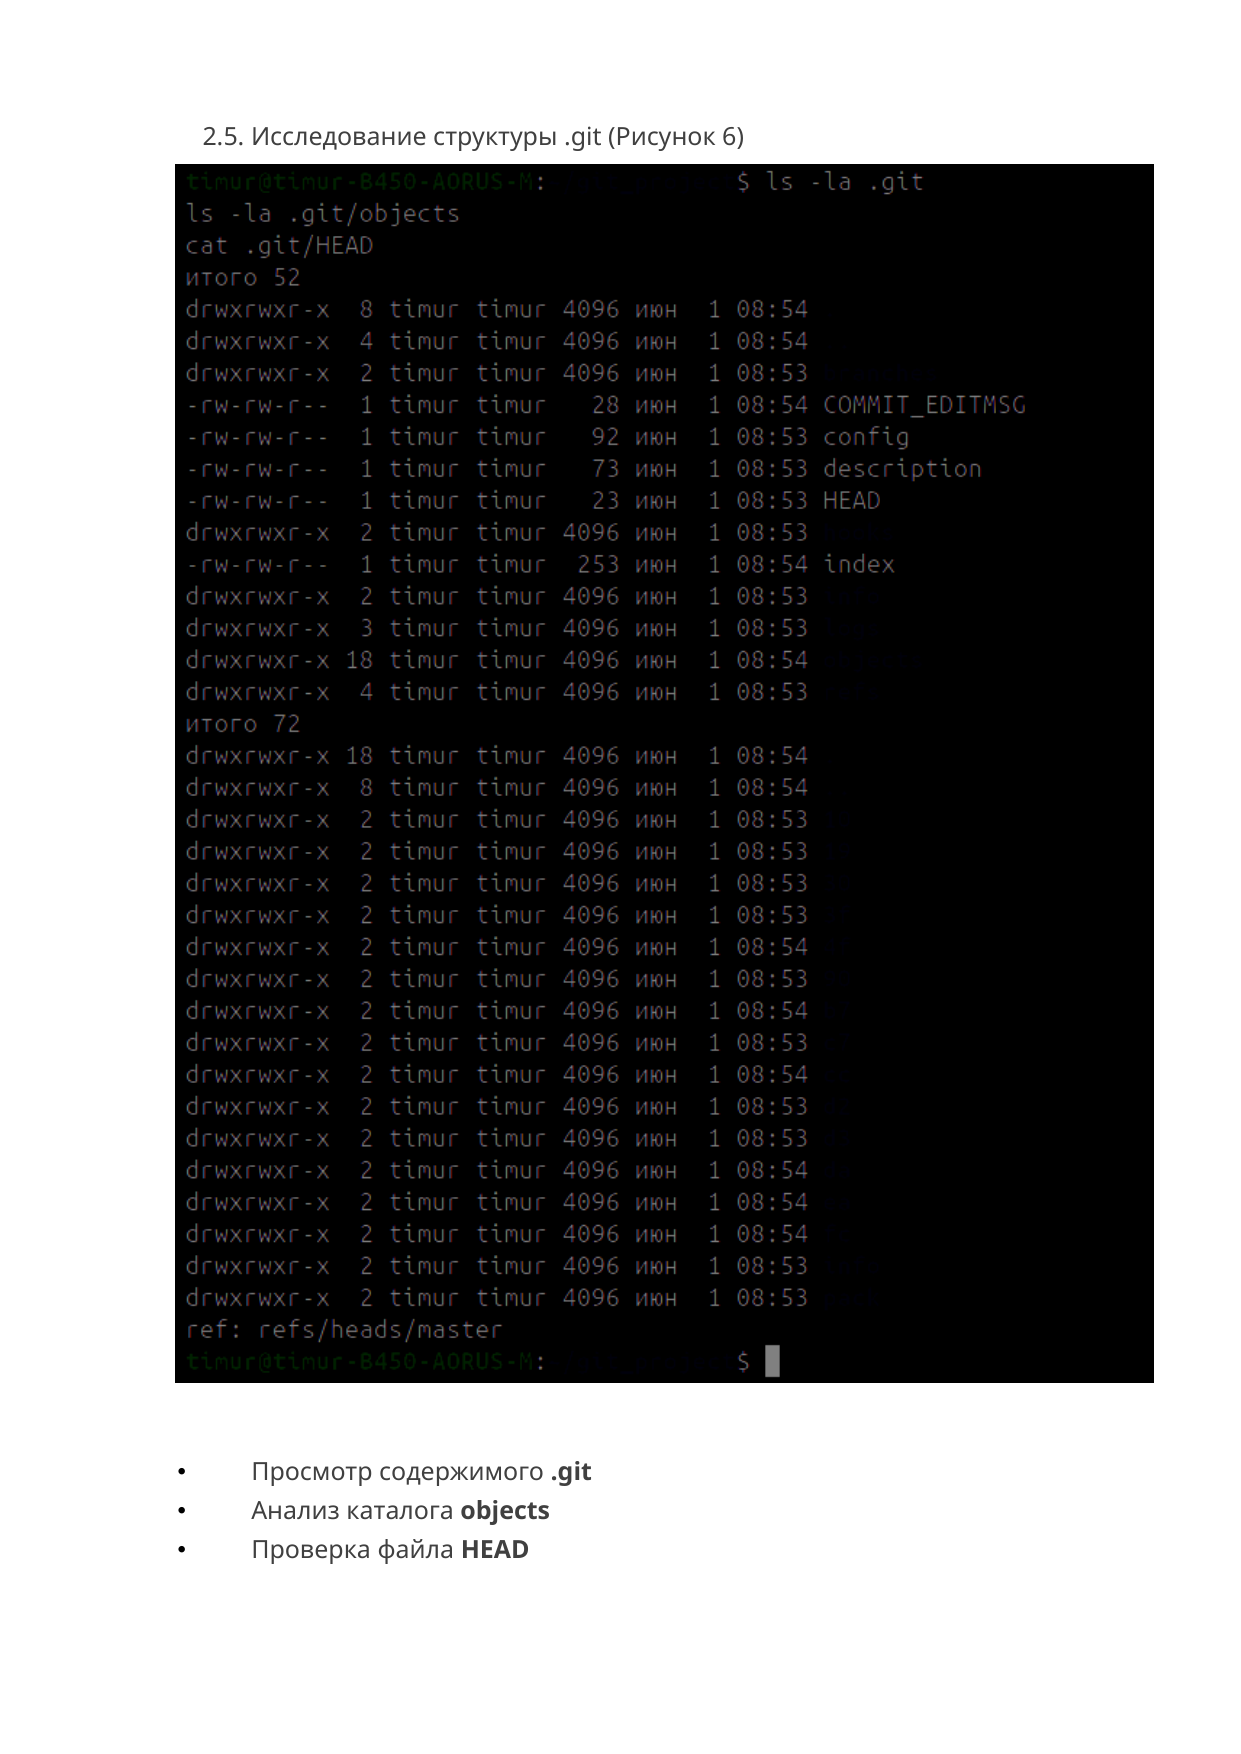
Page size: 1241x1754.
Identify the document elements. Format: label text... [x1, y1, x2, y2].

list Анализ каталога objects [177, 1493, 1152, 1527]
subtitle 2.5. Исследование структуры .git (Рисунок 6) [202, 118, 1152, 152]
list Просмотр содержимого .git [177, 1454, 1152, 1488]
list Проверка файла HEAD [177, 1532, 1152, 1566]
